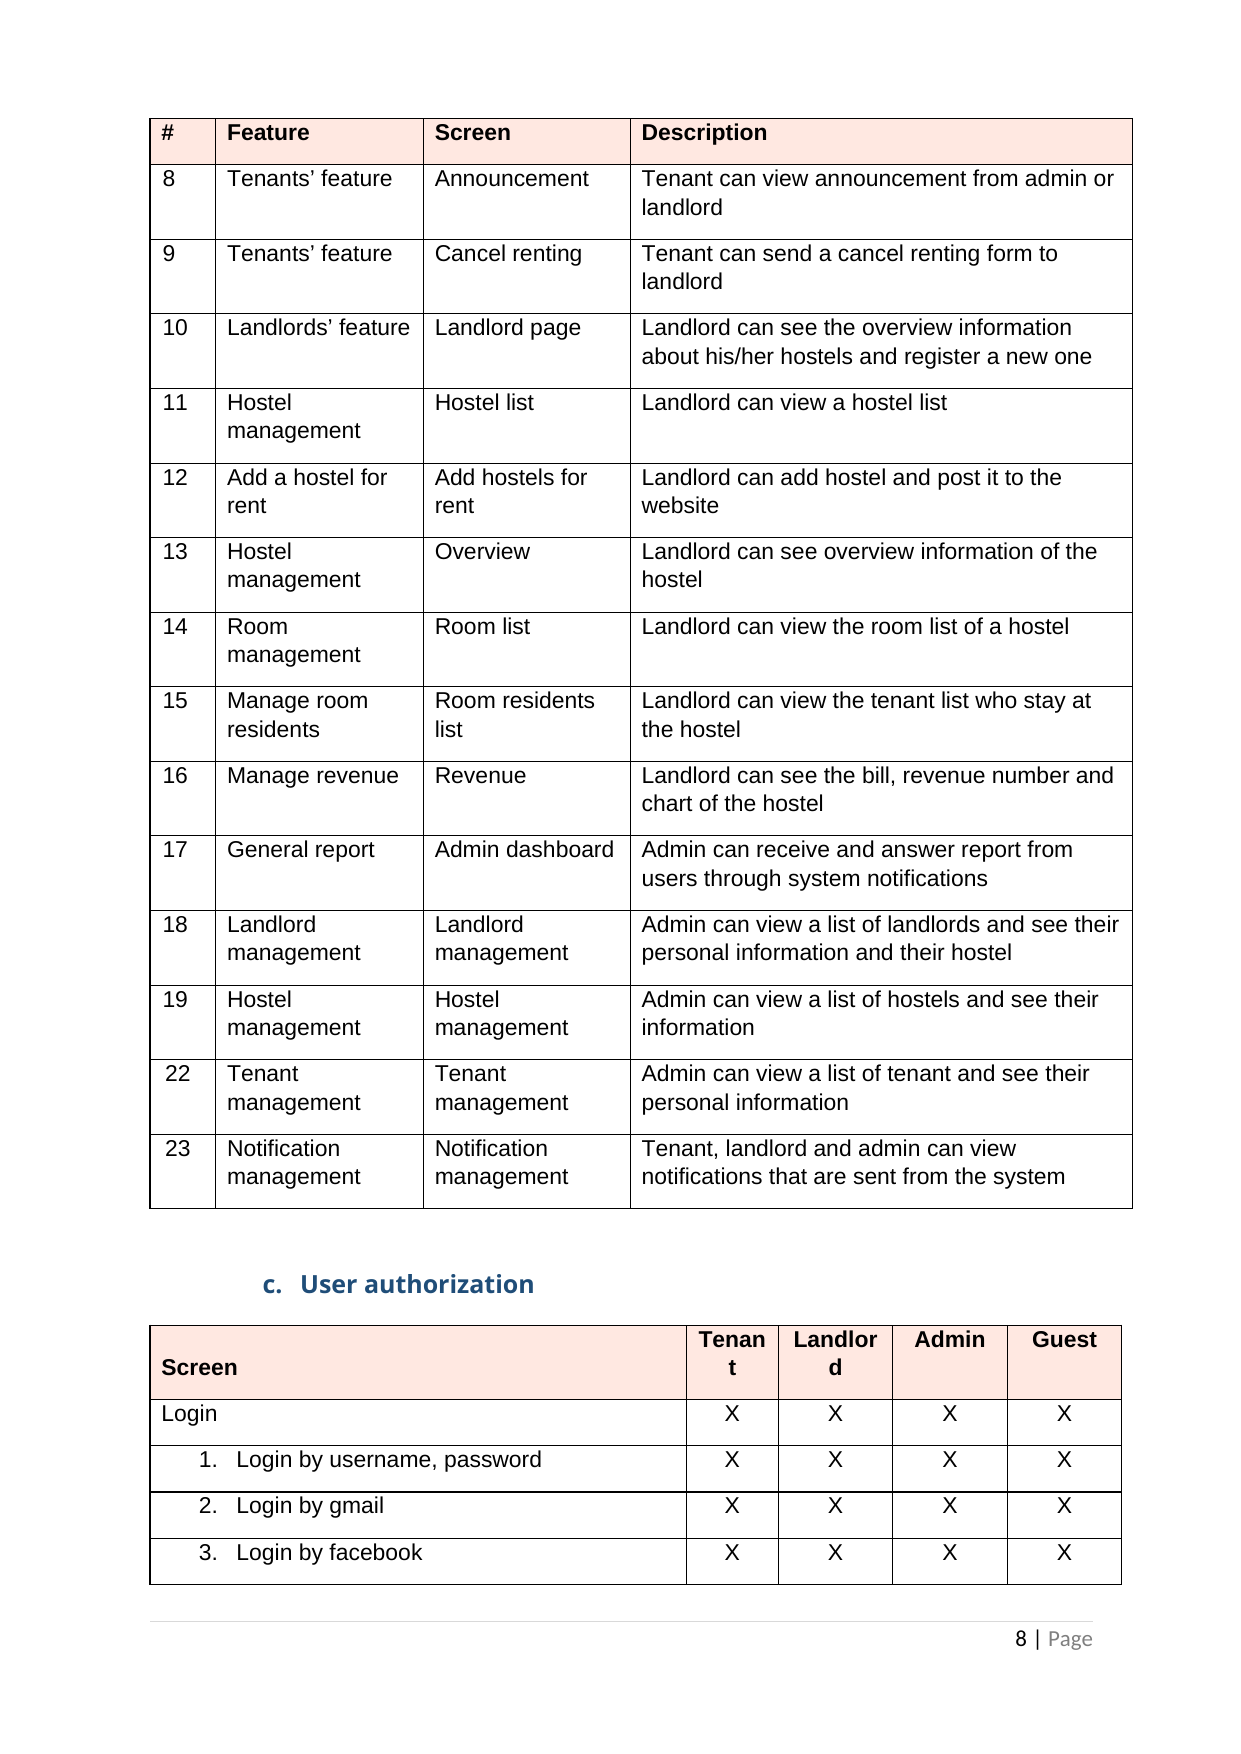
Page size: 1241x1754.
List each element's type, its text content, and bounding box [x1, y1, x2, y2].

table_cell Notification management [424, 1135, 630, 1208]
table_cell Landlord can add hostel and post it to the website [631, 464, 1132, 537]
table_cell Landlord can view the room list of a hostel [631, 613, 1132, 686]
table_header Landlord [779, 1326, 892, 1399]
table_cell Add a hostel for rent [216, 464, 423, 537]
table_cell Admin can view a list of hostels and see their information [631, 986, 1132, 1059]
table_cell Add hostels for rent [424, 464, 630, 537]
table_cell X [893, 1493, 1007, 1537]
table_cell Landlord can see the bill, revenue number and chart of the hostel [631, 762, 1132, 835]
table_cell Announcement [424, 165, 630, 239]
table_cell Landlords’ feature [216, 314, 423, 388]
table_cell X [1008, 1400, 1121, 1445]
table_header Description [631, 119, 1132, 164]
table_cell Room list [424, 613, 630, 686]
table_cell Manage revenue [216, 762, 423, 835]
table_cell X [1008, 1446, 1121, 1491]
table_header Admin [893, 1326, 1007, 1399]
table_cell X [1008, 1493, 1121, 1537]
table_cell Tenant management [216, 1060, 423, 1134]
table_cell [151, 538, 215, 612]
table_cell X [893, 1539, 1007, 1584]
table_header Tenant [687, 1326, 778, 1399]
table_cell Landlord page [424, 314, 630, 388]
table_cell Revenue [424, 762, 630, 835]
table_cell [151, 986, 215, 1059]
table_cell Hostel management [216, 538, 423, 612]
table_cell Login [151, 1400, 686, 1445]
table_cell X [779, 1493, 892, 1537]
table_cell X [779, 1539, 892, 1584]
table_cell Login by gmail [151, 1493, 686, 1537]
table_cell Hostel list [424, 389, 630, 462]
table_cell X [687, 1539, 778, 1584]
table_cell Tenant management [424, 1060, 630, 1134]
table_cell Hostel management [216, 986, 423, 1059]
table_cell [151, 314, 215, 388]
table_cell 23 [151, 1135, 215, 1208]
table_cell Notification management [216, 1135, 423, 1208]
table_header Screen [424, 119, 630, 164]
table_cell Overview [424, 538, 630, 612]
table_header Feature [216, 119, 423, 164]
table_cell 22 [151, 1060, 215, 1134]
table_cell [151, 836, 215, 910]
table_cell X [779, 1400, 892, 1445]
table_cell Landlord can view a hostel list [631, 389, 1132, 462]
subtitle User authorization [262, 1267, 1093, 1301]
table_cell [151, 687, 215, 761]
table_cell X [1008, 1539, 1121, 1584]
table_cell General report [216, 836, 423, 910]
table_cell Landlord management [424, 911, 630, 984]
table_cell [151, 762, 215, 835]
table_cell [151, 240, 215, 313]
table_cell Hostel management [424, 986, 630, 1059]
table_cell X [687, 1400, 778, 1445]
table_cell Hostel management [216, 389, 423, 462]
table_cell Room management [216, 613, 423, 686]
table_cell Admin dashboard [424, 836, 630, 910]
table_cell Landlord can view the tenant list who stay at the hostel [631, 687, 1132, 761]
table_cell Tenants’ feature [216, 240, 423, 313]
table_header Screen [151, 1326, 686, 1399]
table_cell [151, 464, 215, 537]
table_cell X [893, 1446, 1007, 1491]
table_cell Room residents list [424, 687, 630, 761]
table_cell Landlord can see the overview information about his/her hostels and register a new one [631, 314, 1132, 388]
table_cell Manage room residents [216, 687, 423, 761]
table_cell Admin can view a list of landlords and see their personal information and their hostel [631, 911, 1132, 984]
table_cell X [687, 1493, 778, 1537]
table_cell Login by username, password [151, 1446, 686, 1491]
table_cell Tenant can send a cancel renting form to landlord [631, 240, 1132, 313]
table_header Guest [1008, 1326, 1121, 1399]
table_cell [151, 389, 215, 462]
table_cell X [893, 1400, 1007, 1445]
table_cell Landlord can see overview information of the hostel [631, 538, 1132, 612]
table_cell Admin can receive and answer report from users through system notifications [631, 836, 1132, 910]
table_cell Tenants’ feature [216, 165, 423, 239]
table_cell [151, 165, 215, 239]
table_cell Landlord management [216, 911, 423, 984]
table_cell X [687, 1446, 778, 1491]
table_cell [151, 613, 215, 686]
table_cell Cancel renting [424, 240, 630, 313]
table_cell Tenant, landlord and admin can view notifications that are sent from the system [631, 1135, 1132, 1208]
table_cell Tenant can view announcement from admin or landlord [631, 165, 1132, 239]
table_cell Admin can view a list of tenant and see their personal information [631, 1060, 1132, 1134]
table_header # [151, 119, 215, 164]
table_cell [151, 911, 215, 984]
table_cell Login by facebook [151, 1539, 686, 1584]
table_cell X [779, 1446, 892, 1491]
